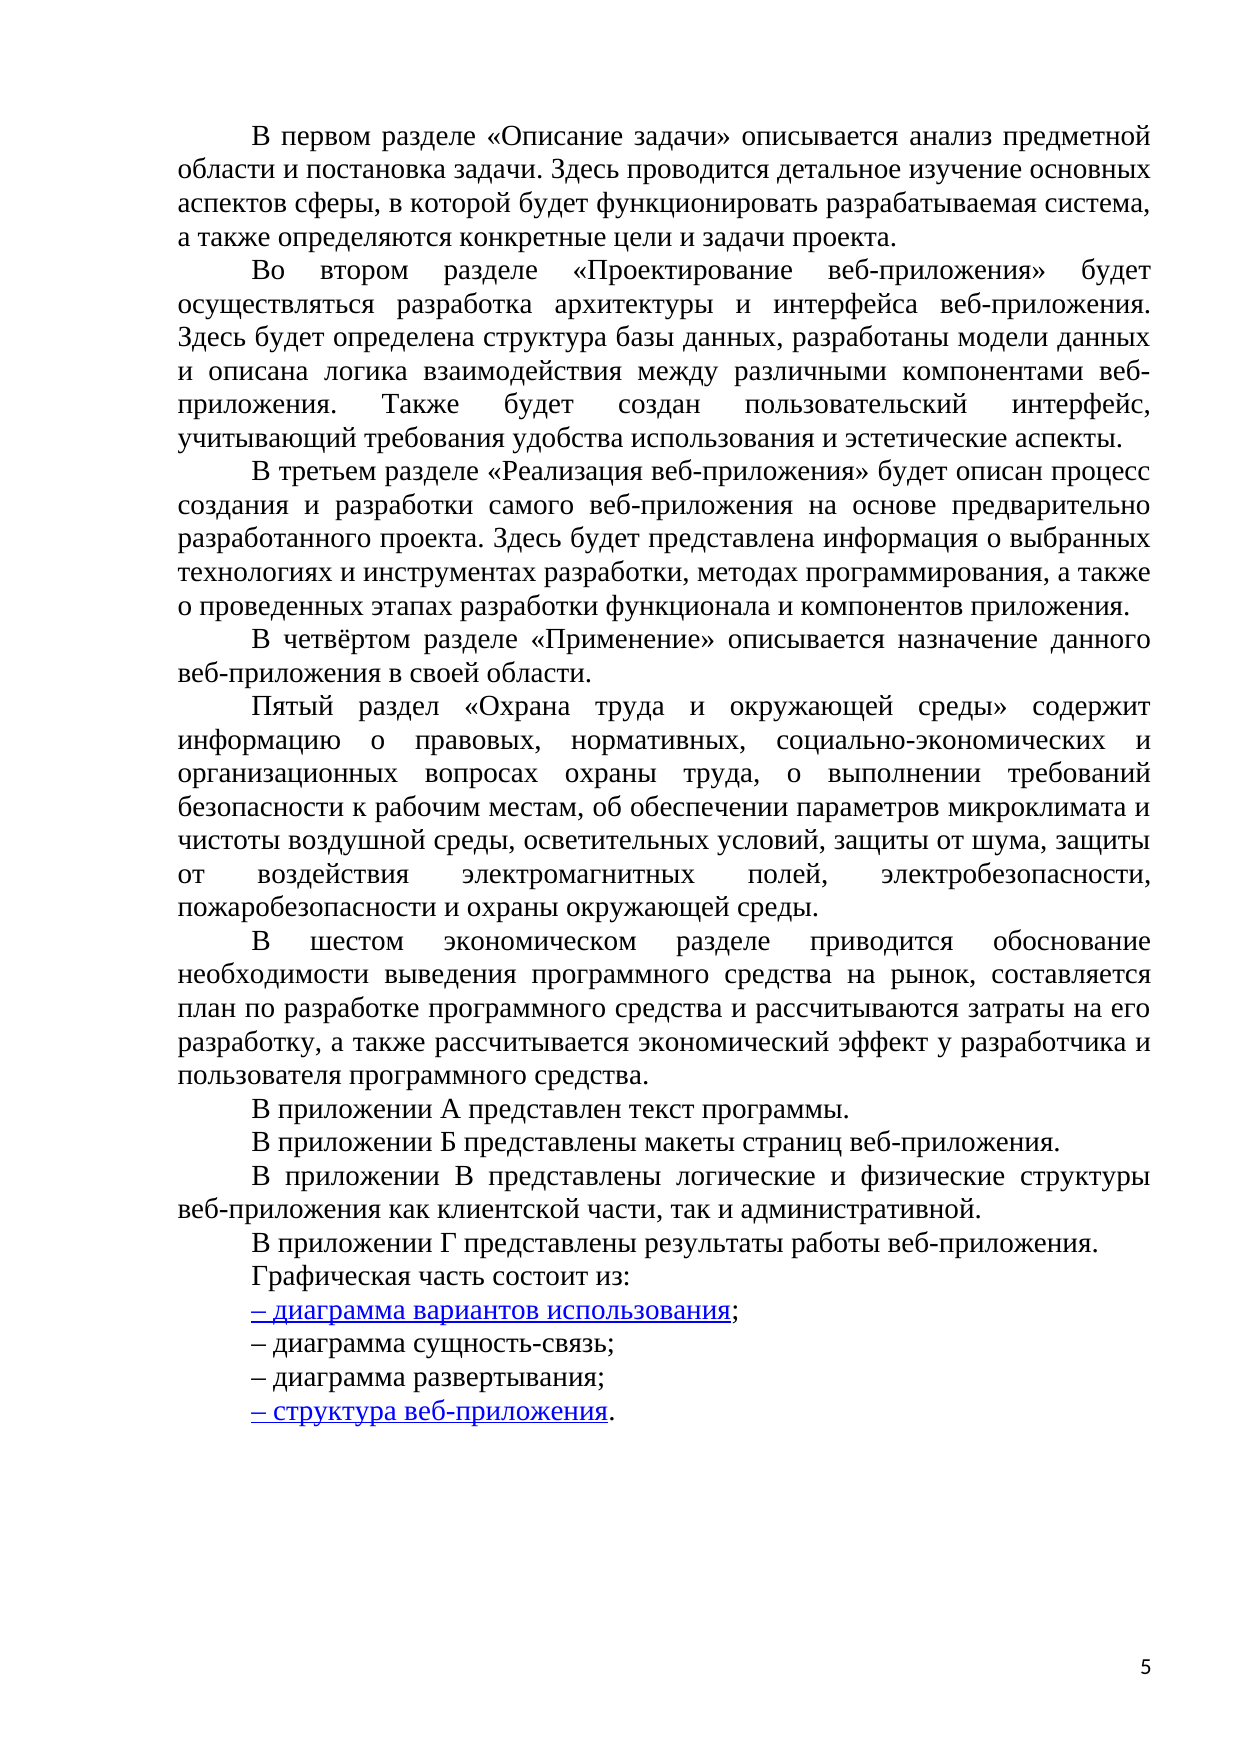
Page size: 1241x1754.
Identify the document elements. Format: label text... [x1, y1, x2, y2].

text – диаграмма сущность-связь; [177, 1326, 1152, 1359]
text – диаграмма развертывания; [177, 1359, 1152, 1393]
text – структура веб-приложения. [177, 1393, 1152, 1426]
text Графическая часть состоит из: [177, 1258, 1152, 1292]
text В приложении Г представлены результаты работы веб-приложения. [177, 1225, 1152, 1258]
text Пятый раздел «Охрана труда и окружающей среды» содержит информацию о правовых, нормативных, социально-экономических и организационных вопросах охраны труда, о выполнении требований безопасности к рабочим местам, об обеспечении параметров микроклимата и чистоты воздушной среды, осветительных условий, защиты от шума, защиты от воздействия электромагнитных полей, электробезопасности, пожаробезопасности и охраны окружающей среды. [177, 688, 1152, 923]
text В третьем разделе «Реализация веб-приложения» будет описан процесс создания и разработки самого веб-приложения на основе предварительно разработанного проекта. Здесь будет представлена информация о выбранных технологиях и инструментах разработки, методах программирования, а также о проведенных этапах разработки функционала и компонентов приложения. [177, 453, 1152, 621]
text В первом разделе «Описание задачи» описывается анализ предметной области и постановка задачи. Здесь проводится детальное изучение основных аспектов сферы, в которой будет функционировать разрабатываемая система, а также определяются конкретные цели и задачи проекта. [177, 118, 1152, 252]
text В приложении А представлен текст программы. [177, 1091, 1152, 1124]
text В приложении В представлены логические и физические структуры веб-приложения как клиентской части, так и административной. [177, 1158, 1152, 1225]
text В приложении Б представлены макеты страниц веб-приложения. [177, 1124, 1152, 1158]
text – диаграмма вариантов использования; [177, 1292, 1152, 1326]
text Во втором разделе «Проектирование веб-приложения» будет осуществляться разработка архитектуры и интерфейса веб-приложения. Здесь будет определена структура базы данных, разработаны модели данных и описана логика взаимодействия между различными компонентами веб-приложения. Также будет создан пользовательский интерфейс, учитывающий требования удобства использования и эстетические аспекты. [177, 252, 1152, 453]
text В шестом экономическом разделе приводится обоснование необходимости выведения программного средства на рынок, составляется план по разработке программного средства и рассчитываются затраты на его разработку, а также рассчитывается экономический эффект у разработчика и пользователя программного средства. [177, 923, 1152, 1091]
text В четвёртом разделе «Применение» описывается назначение данного веб-приложения в своей области. [177, 621, 1152, 688]
